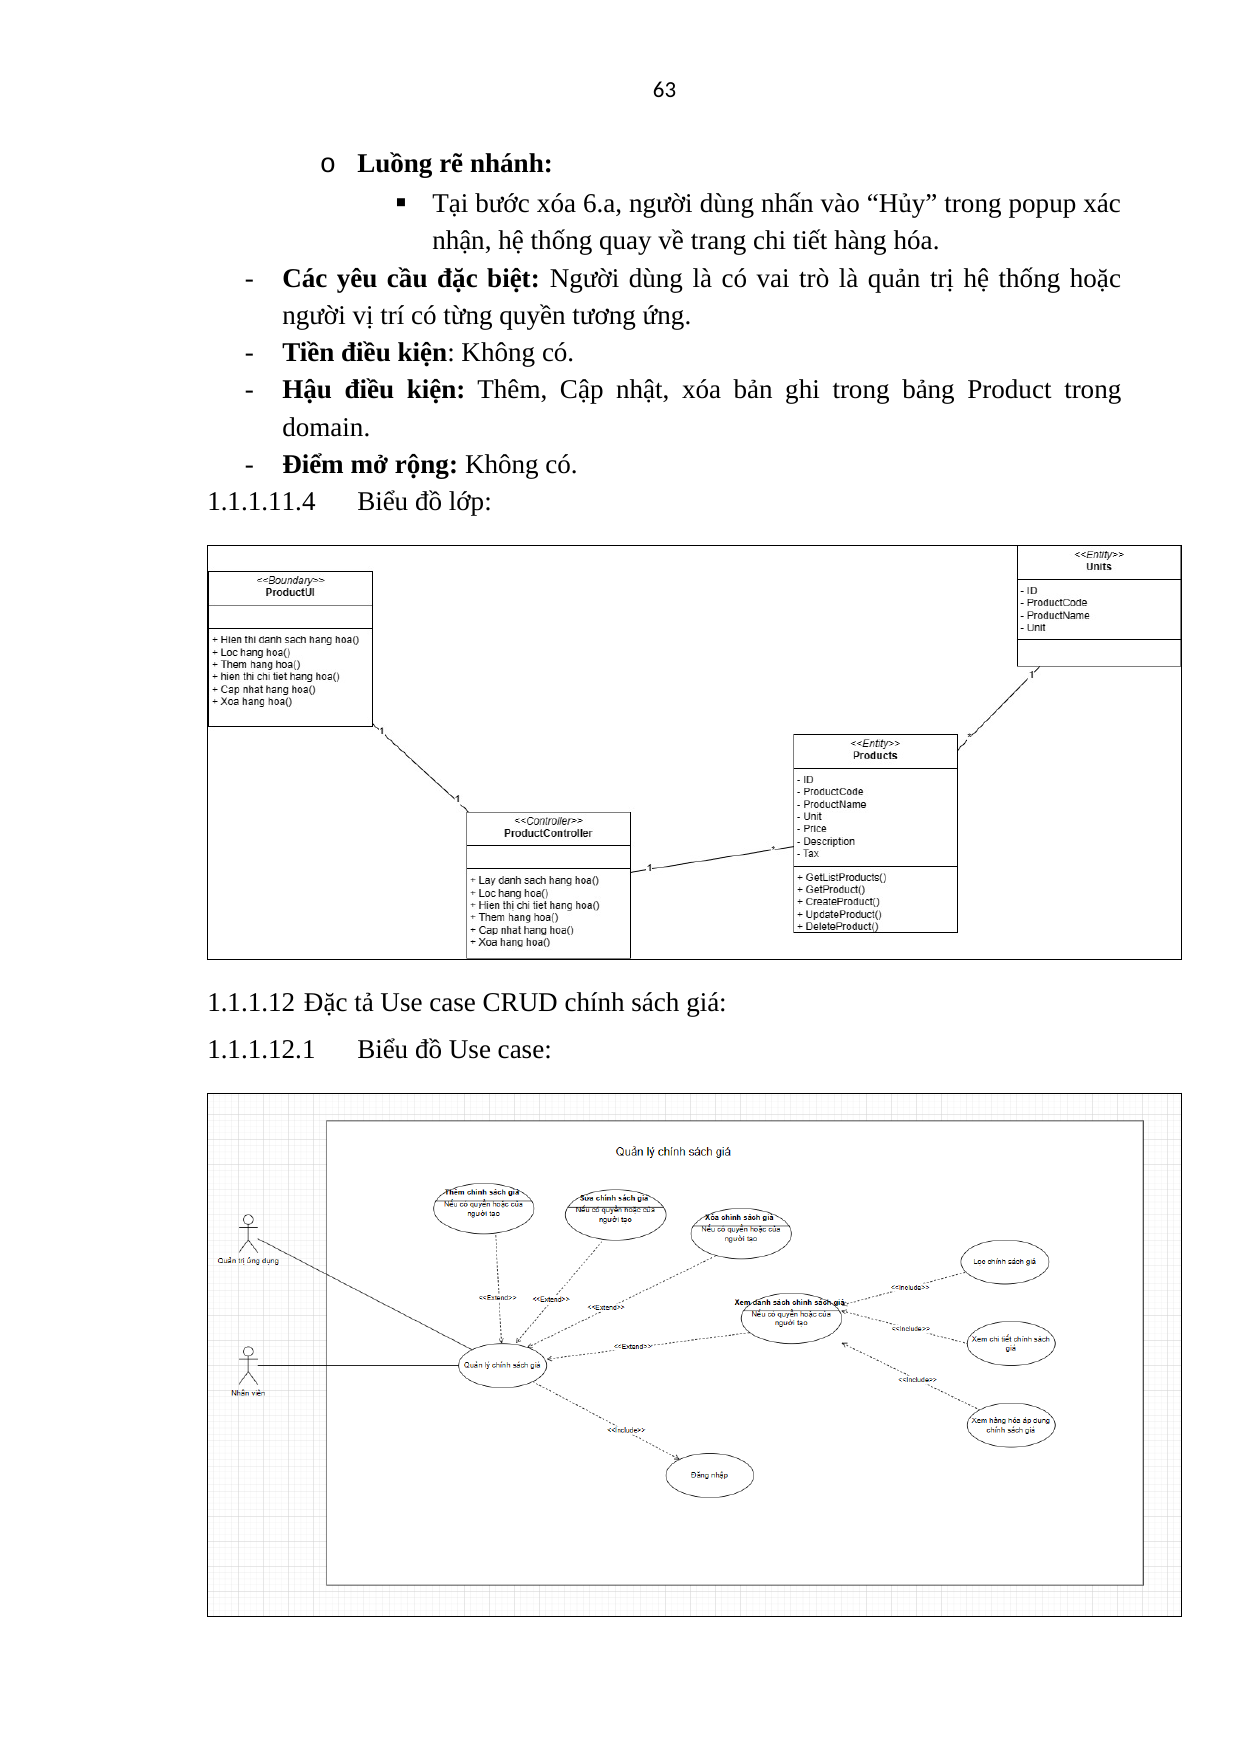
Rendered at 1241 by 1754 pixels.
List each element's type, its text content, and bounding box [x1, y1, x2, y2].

list Điểm mở rộng: Không có. [244, 448, 1122, 479]
list Luồng rẽ nhánh: [319, 147, 1122, 180]
picture [208, 1094, 1181, 1616]
list Đặc tả Use case CRUD chính sách giá: [207, 987, 1122, 1018]
picture [208, 546, 1181, 959]
list Biểu đồ lớp: [207, 486, 1122, 517]
list Biểu đồ Use case: [207, 1033, 1122, 1064]
list Hậu điều kiện: Thêm, Cập nhật, xóa bản ghi trong bảng Product trong domain. [244, 374, 1122, 442]
list Tiền điều kiện: Không có. [244, 336, 1122, 367]
list Tại bước xóa 6.a, người dùng nhấn vào “Hủy” trong popup xác nhận, hệ thống quay về trang chi tiết hàng hóa. [394, 187, 1122, 256]
list Các yêu cầu đặc biệt: Người dùng là có vai trò là quản trị hệ thống hoặc người vị trí có từng quyền tương ứng. [244, 262, 1122, 330]
